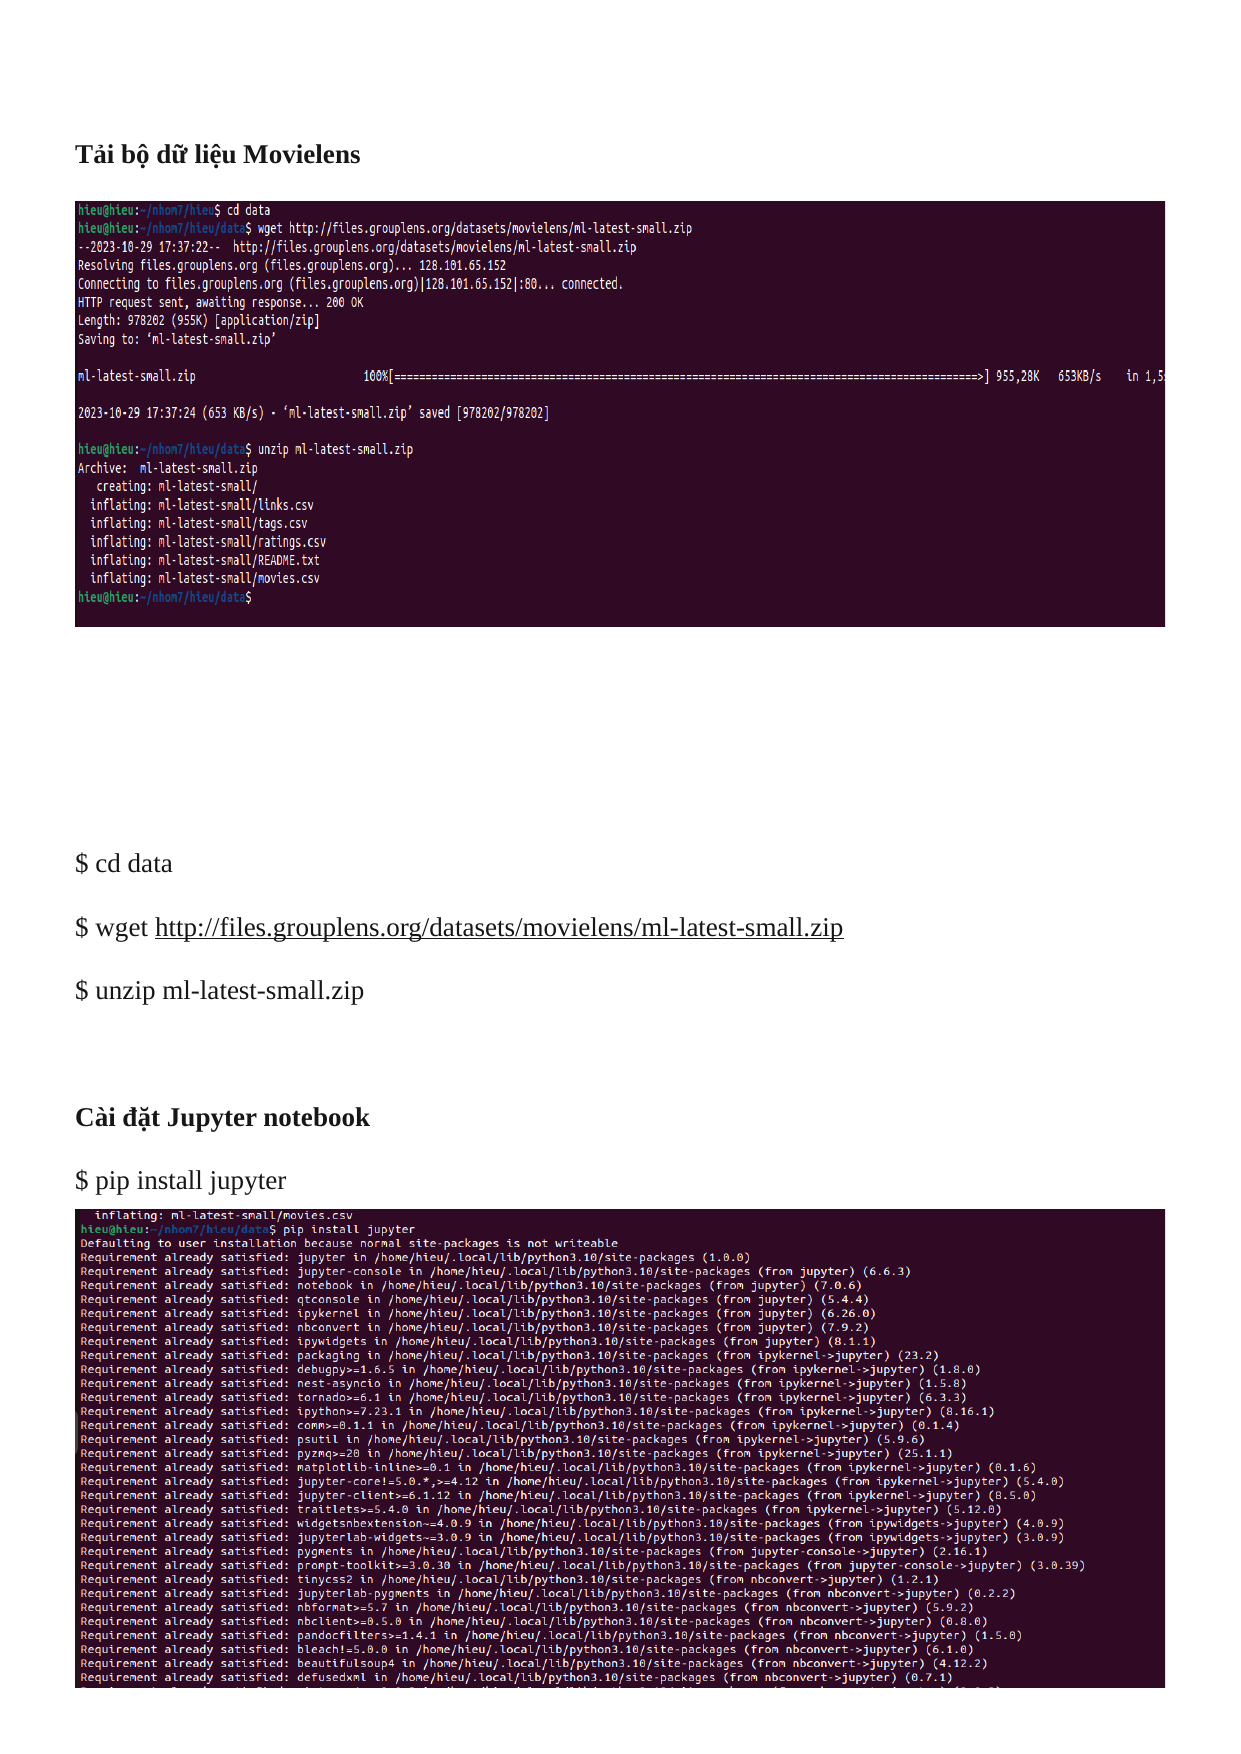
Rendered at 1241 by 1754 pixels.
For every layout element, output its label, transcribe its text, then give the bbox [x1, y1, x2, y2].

text $ cd data [75, 847, 1165, 878]
text Cài đặt Jupyter notebook [75, 1101, 1165, 1132]
text $ wget http://files.grouplens.org/datasets/movielens/ml-latest-small.zip [75, 911, 1165, 942]
text Tải bộ dữ liệu Movielens [75, 138, 1165, 169]
picture [75, 201, 1166, 627]
text $ unzip ml-latest-small.zip [75, 974, 1165, 1005]
text $ pip install jupyter [75, 1164, 1165, 1209]
picture [75, 1209, 1166, 1688]
